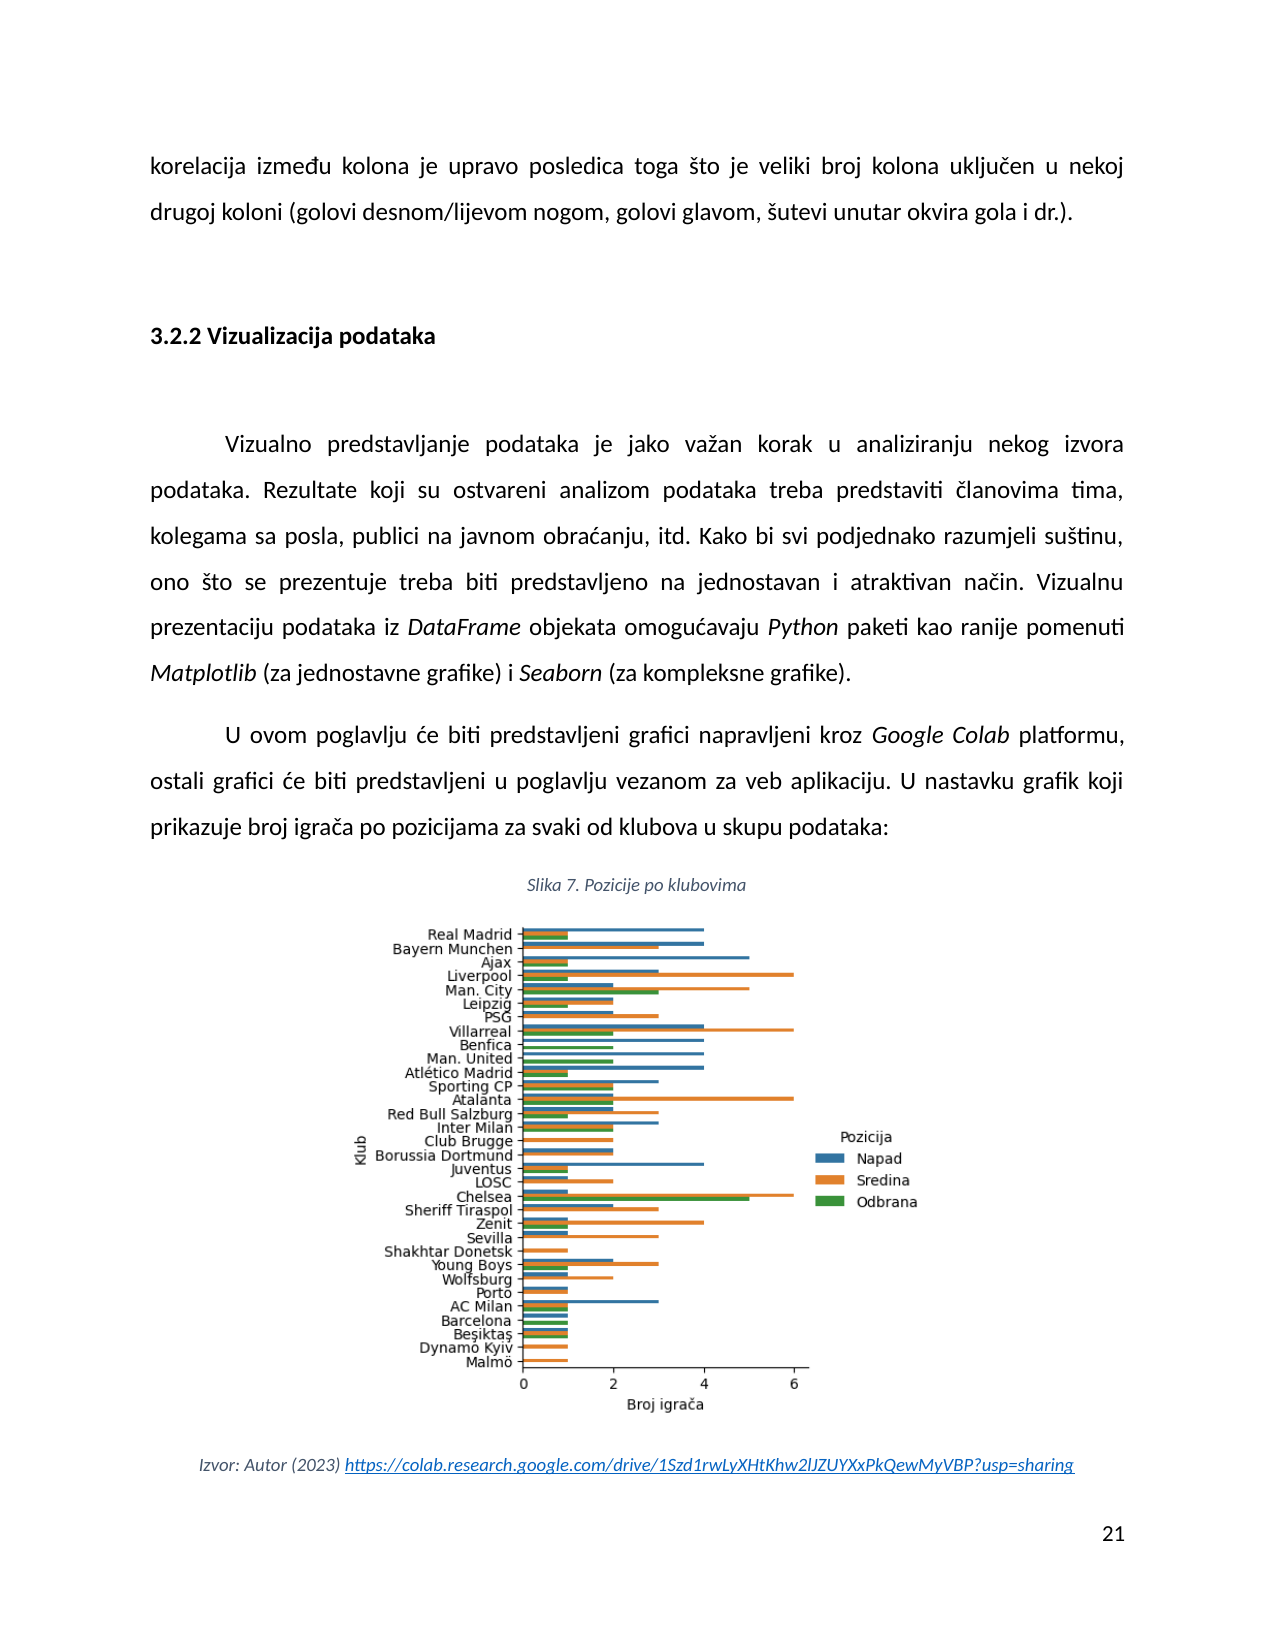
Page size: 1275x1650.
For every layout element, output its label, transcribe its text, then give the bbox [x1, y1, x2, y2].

text Izvor: Autor (2023) https://colab.research.google.com/drive/1Szd1rwLyXHtKhw2lJZUYXxPkQewMyVBP?usp=sharing [150, 1453, 1125, 1476]
text Vizualno predstavljanje podataka je jako važan korak u analiziranju nekog izvora podataka. Rezultate koji su ostvareni analizom podataka treba predstaviti članovima tima, kolegama sa posla, publici na javnom obraćanju, itd. Kako bi svi podjednako razumjeli suštinu, ono što se prezentuje treba biti predstavljeno na jednostavan i atraktivan način. Vizualnu prezentaciju podataka iz DataFrame objekata omogućavaju Python paketi kao ranije pomenuti Matplotlib (za jednostavne grafike) i Seaborn (za kompleksne grafike). [150, 429, 1125, 688]
subtitle 3.2.2 Vizualizacija podataka [150, 321, 1125, 351]
text U ovom poglavlju će biti predstavljeni grafici napravljeni kroz Google Colab platformu, ostali grafici će biti predstavljeni u poglavlju vezanom za veb aplikaciju. U nastavku grafik koji prikazuje broj igrača po pozicijama za svaki od klubova u skupu podataka: [150, 720, 1125, 842]
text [150, 150, 1125, 226]
picture [344, 917, 931, 1423]
